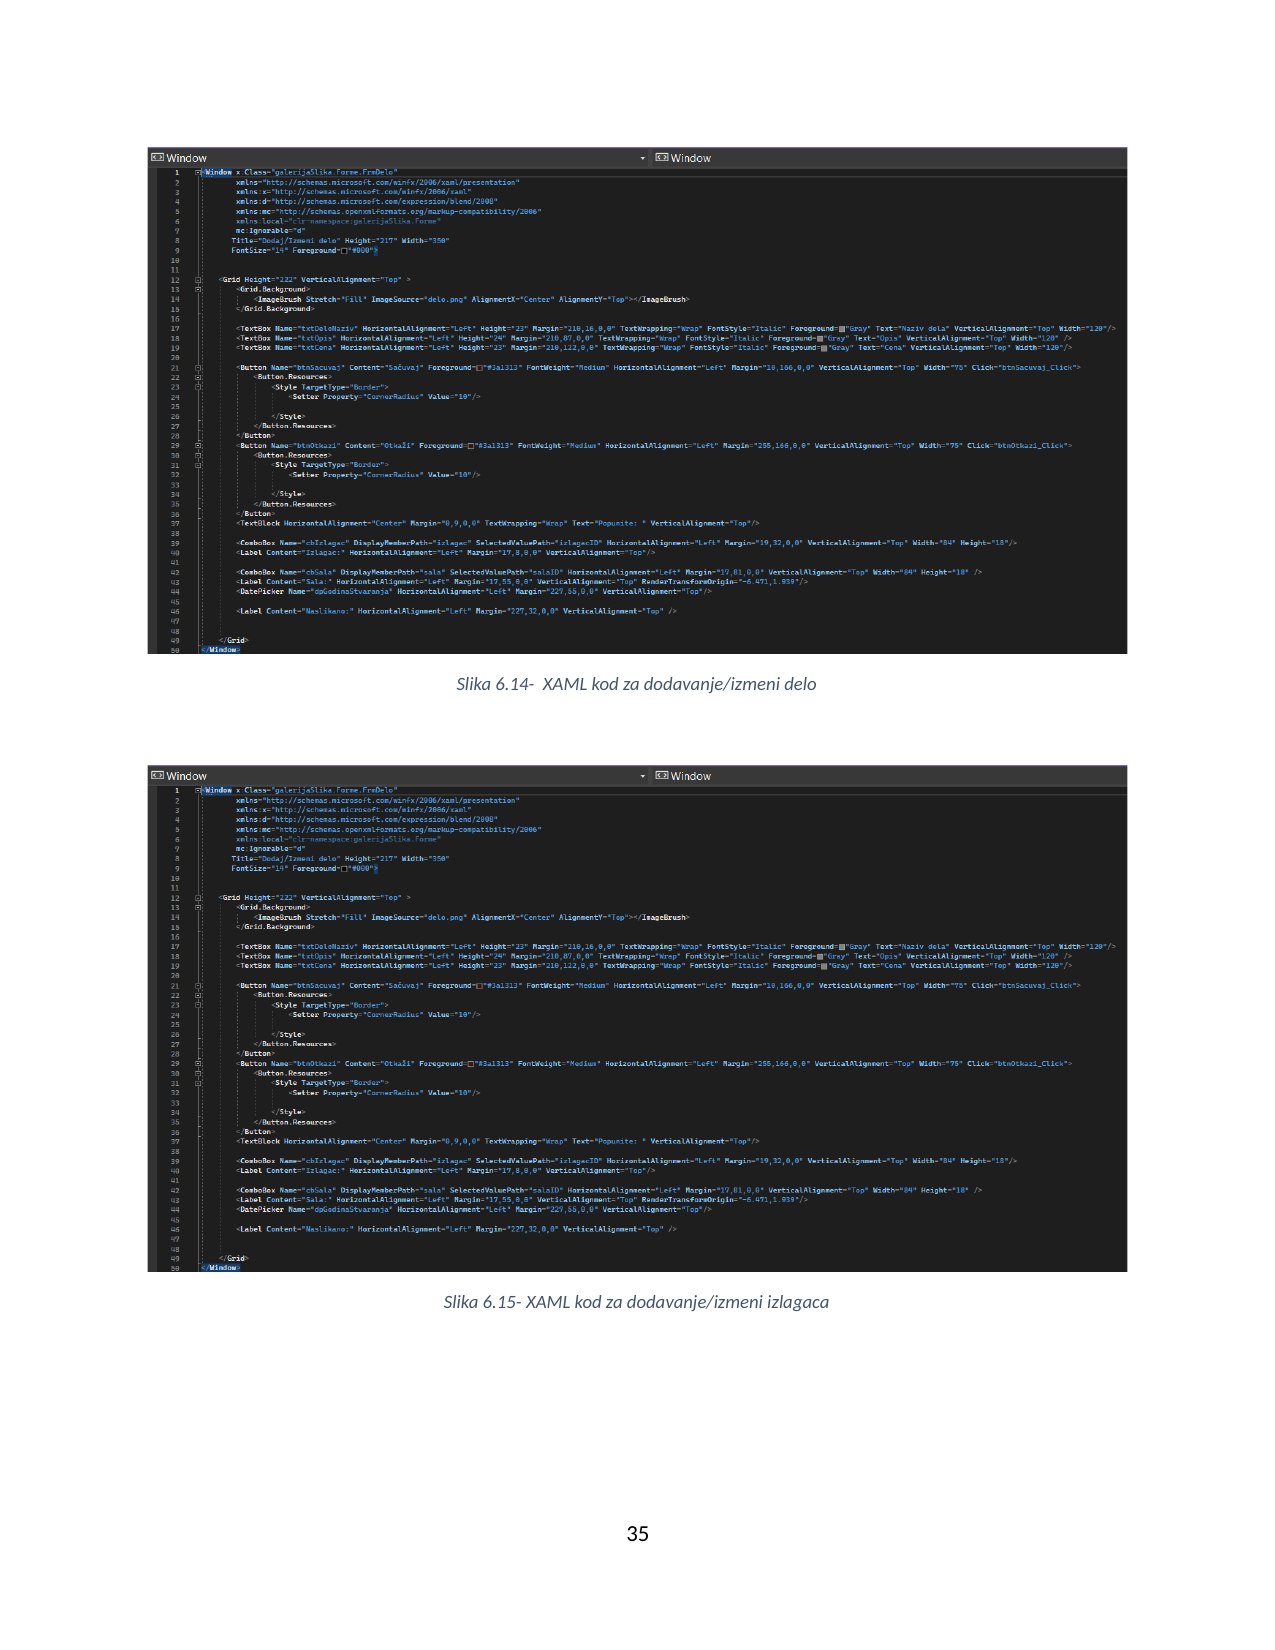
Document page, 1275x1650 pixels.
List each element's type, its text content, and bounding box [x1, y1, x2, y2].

picture [147, 147, 1128, 654]
picture [147, 765, 1128, 1272]
text Slika 6.14- XAML kod za dodavanje/izmeni delo [148, 672, 1127, 695]
text Slika 6.15- XAML kod za dodavanje/izmeni izlagaca [148, 1291, 1127, 1313]
